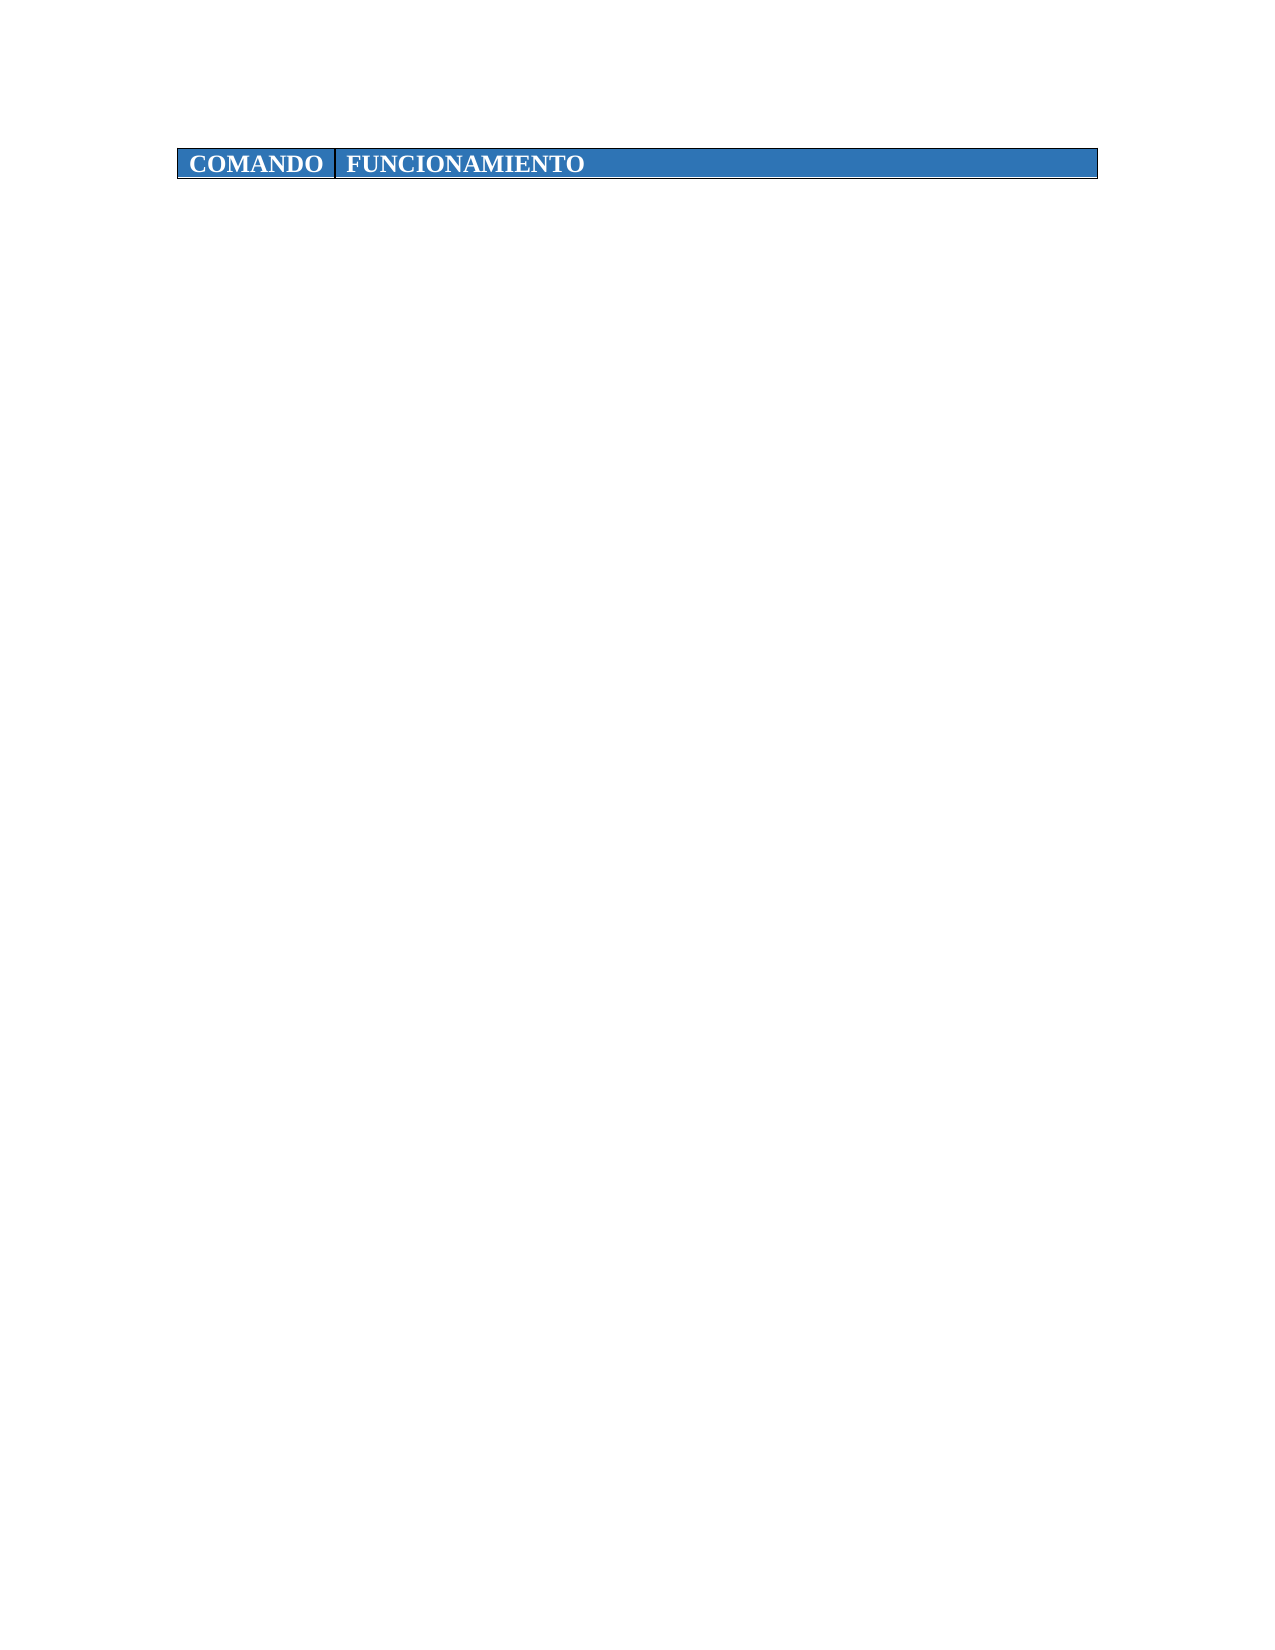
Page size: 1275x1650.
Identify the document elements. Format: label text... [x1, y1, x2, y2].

table_header FUNCIONAMIENTO [336, 149, 1097, 177]
table_header COMANDO [178, 149, 334, 177]
